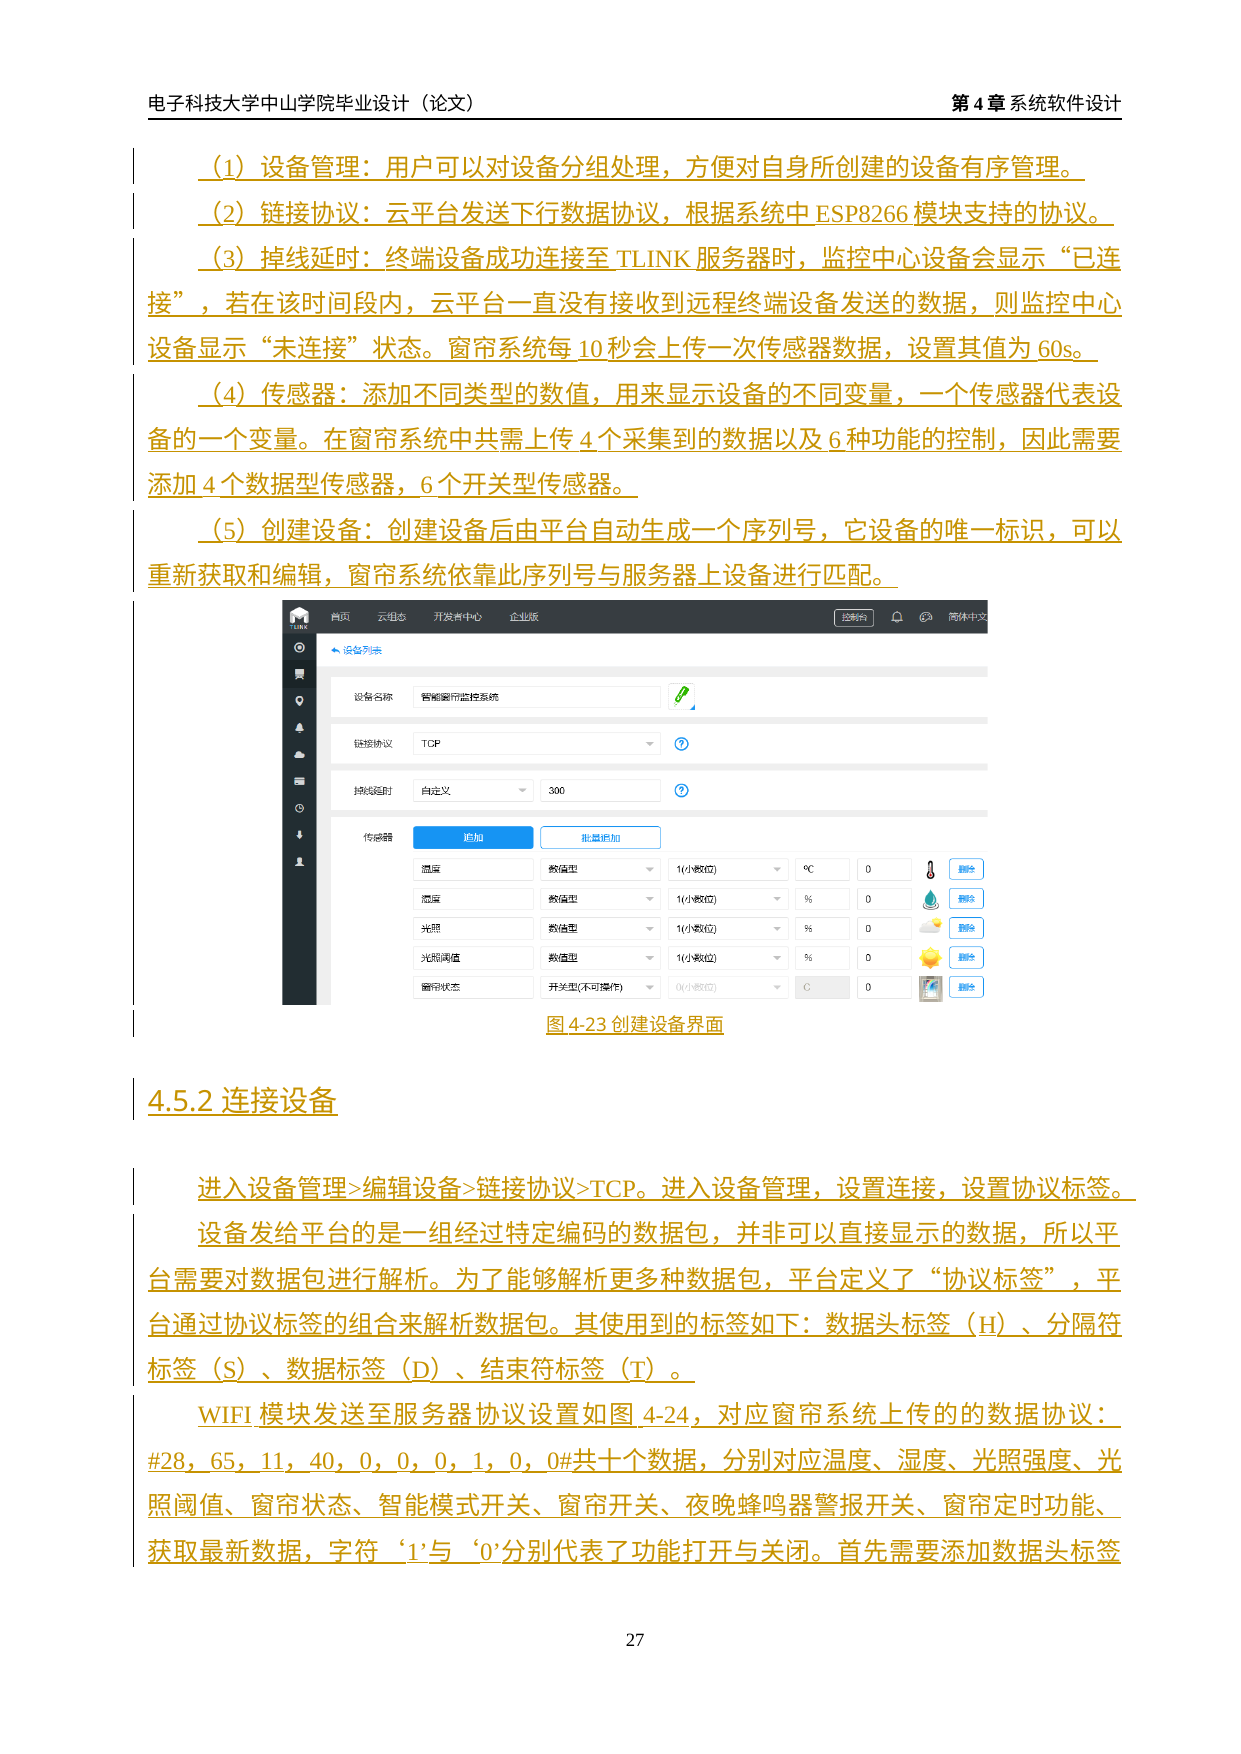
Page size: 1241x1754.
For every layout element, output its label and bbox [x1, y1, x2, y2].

picture [282, 600, 988, 1005]
